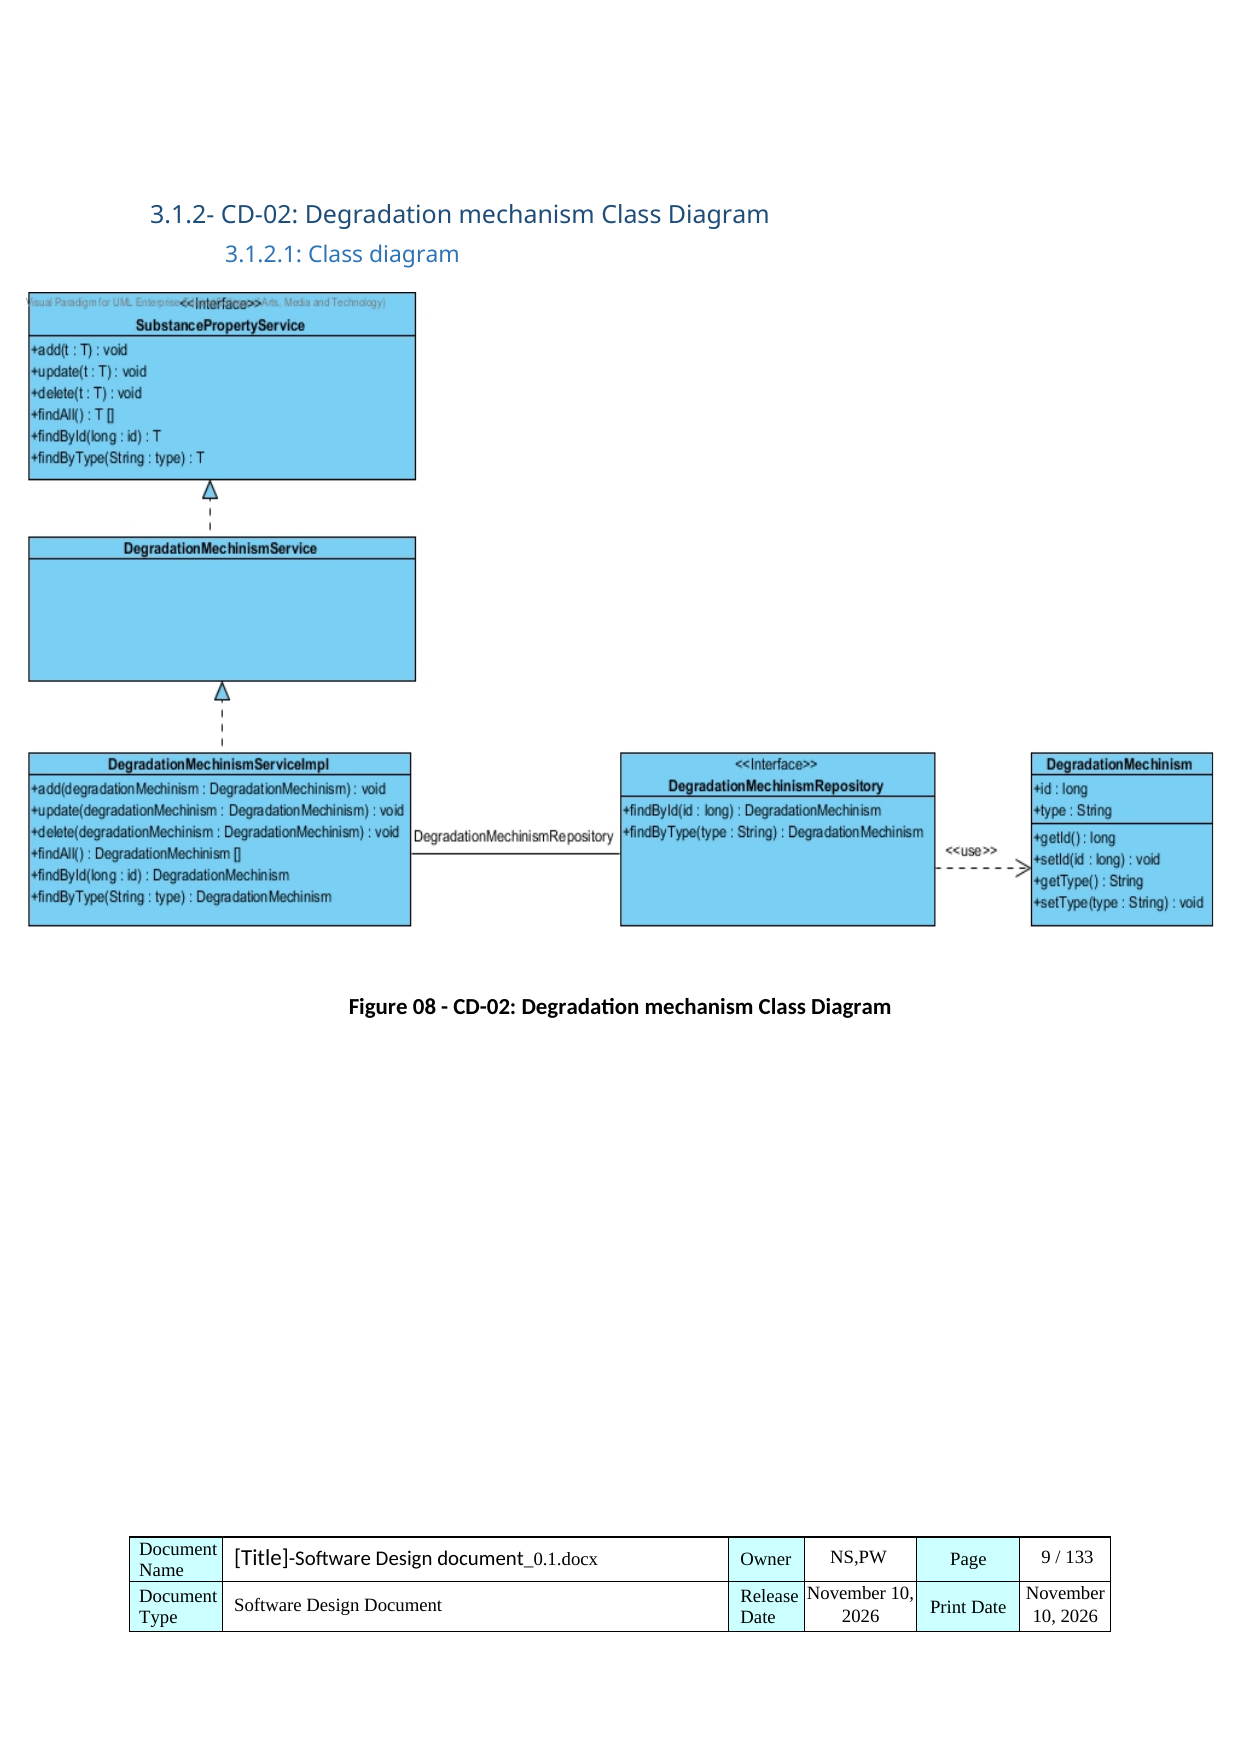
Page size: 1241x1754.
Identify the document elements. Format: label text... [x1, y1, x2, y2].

subtitle 3.1.2- CD-02: Degradation mechanism Class Diagram [150, 197, 1090, 231]
picture [26, 292, 1213, 927]
subtitle 3.1.2.1: Class diagram [150, 238, 1090, 269]
text Figure 08 - CD-02: Degradation mechanism Class Diagram [150, 992, 1090, 1020]
